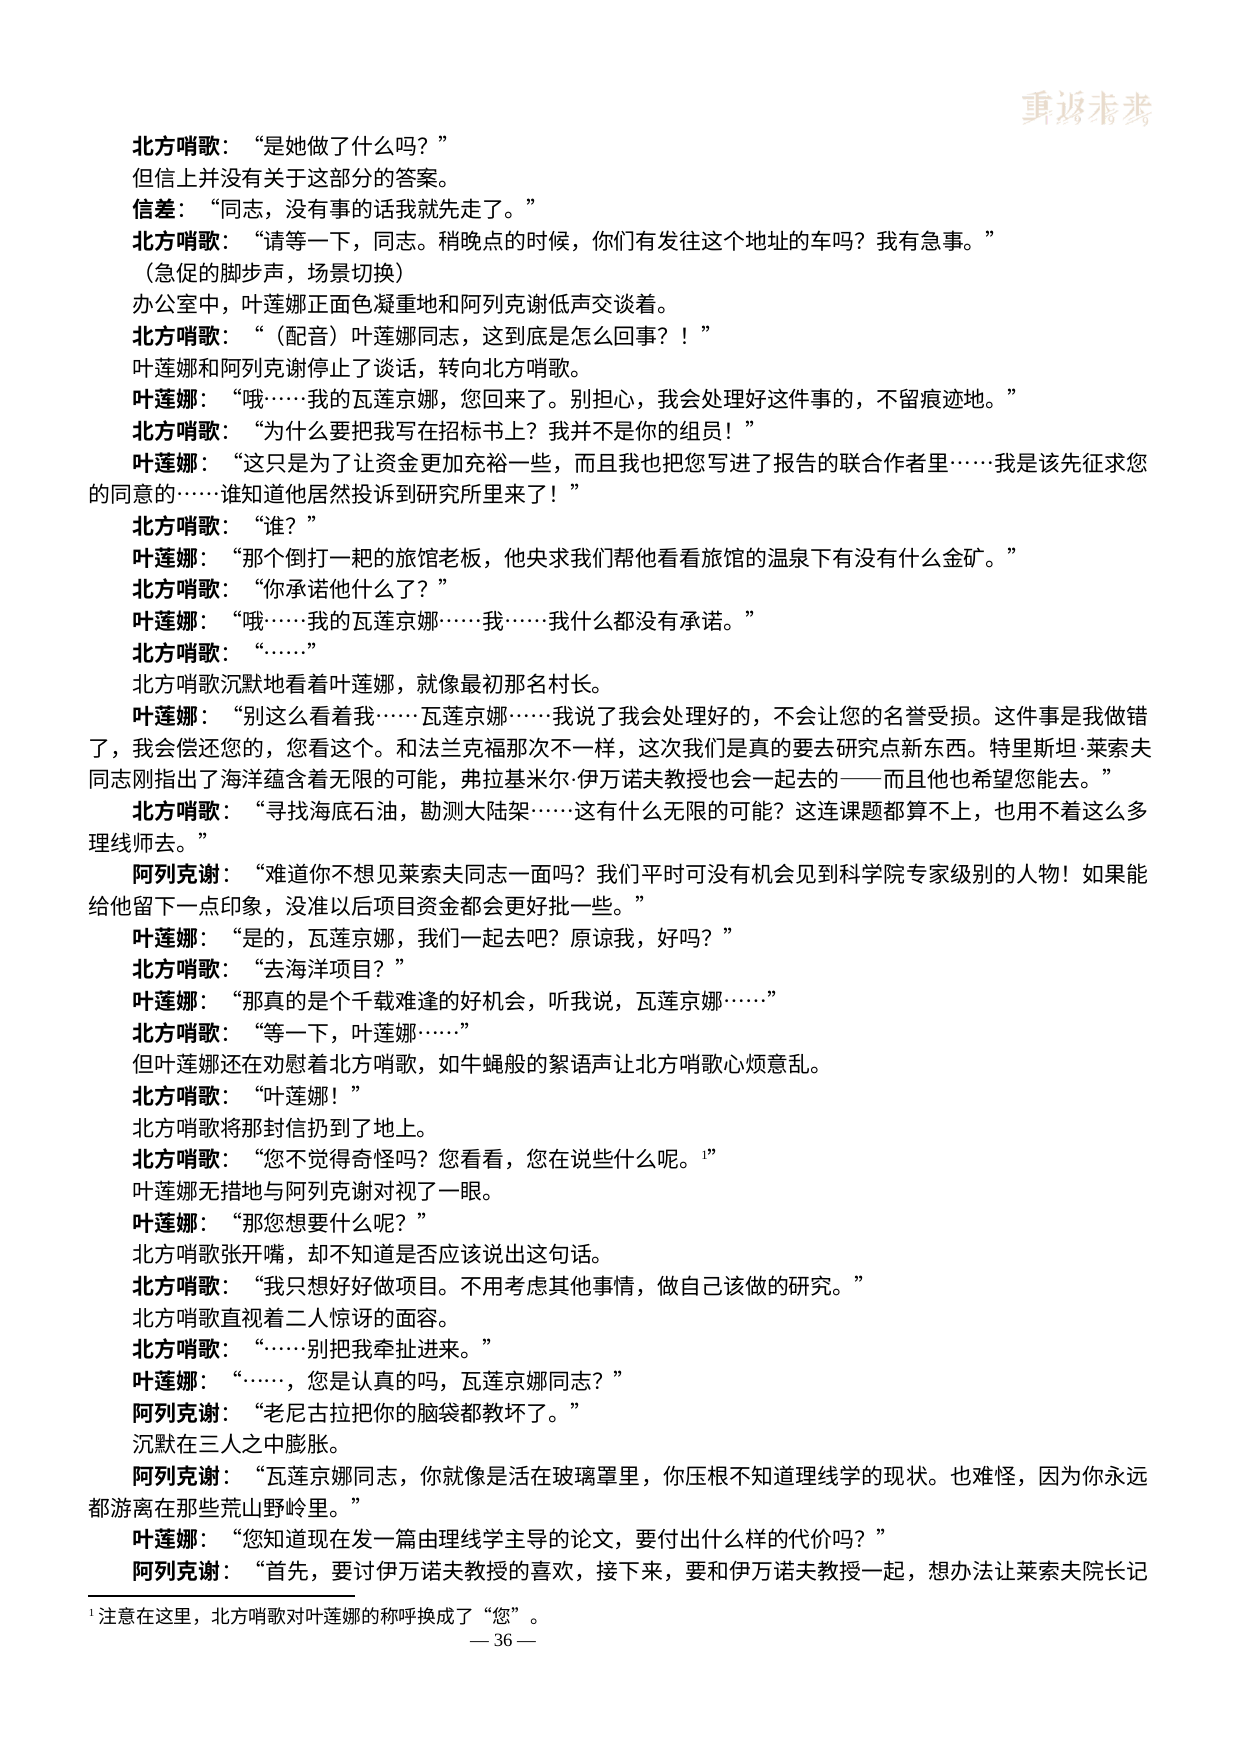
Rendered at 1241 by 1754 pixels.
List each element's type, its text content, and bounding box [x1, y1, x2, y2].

text 叶莲娜无措地与阿列克谢对视了一眼。 [88, 1174, 1152, 1206]
text 北方哨歌：“等一下，叶莲娜……” [88, 1016, 1152, 1047]
text 北方哨歌：“寻找海底石油，勘测大陆架……这有什么无限的可能？这连课题都算不上，也用不着这么多理线师去。” [88, 794, 1152, 857]
text 叶莲娜：“别这么看着我……瓦莲京娜……我说了我会处理好的，不会让您的名誉受损。这件事是我做错了，我会偿还您的，您看这个。和法兰克福那次不一样，这次我们是真的要去研究点新东西。特里斯坦·莱索夫同志刚指出了海洋蕴含着无限的可能，弗拉基米尔·伊万诺夫教授也会一起去的——而且他也希望您能去。” [88, 699, 1152, 794]
text 北方哨歌：“请等一下，同志。稍晚点的时候，你们有发往这个地址的车吗？我有急事。” [88, 224, 1152, 256]
text 北方哨歌：“是她做了什么吗？” [88, 129, 1152, 161]
text 北方哨歌：“……” [88, 636, 1152, 667]
text 北方哨歌：“……别把我牵扯进来。” [88, 1332, 1152, 1364]
text 阿列克谢：“难道你不想见莱索夫同志一面吗？我们平时可没有机会见到科学院专家级别的人物！如果能给他留下一点印象，没准以后项目资金都会更好批一些。” [88, 857, 1152, 921]
text 叶莲娜：“那真的是个千载难逢的好机会，听我说，瓦莲京娜……” [88, 984, 1152, 1016]
text 办公室中，叶莲娜正面色凝重地和阿列克谢低声交谈着。 [88, 287, 1152, 319]
text 北方哨歌：“你承诺他什么了？” [88, 572, 1152, 604]
text 叶莲娜和阿列克谢停止了谈话，转向北方哨歌。 [88, 351, 1152, 382]
text 北方哨歌：“为什么要把我写在招标书上？我并不是你的组员！” [88, 414, 1152, 446]
text 沉默在三人之中膨胀。 [88, 1427, 1152, 1459]
text 叶莲娜：“那个倒打一耙的旅馆老板，他央求我们帮他看看旅馆的温泉下有没有什么金矿。” [88, 541, 1152, 572]
text 但叶莲娜还在劝慰着北方哨歌，如牛蝇般的絮语声让北方哨歌心烦意乱。 [88, 1047, 1152, 1079]
text 北方哨歌：“（配音）叶莲娜同志，这到底是怎么回事？！” [88, 319, 1152, 351]
text 北方哨歌沉默地看着叶莲娜，就像最初那名村长。 [88, 667, 1152, 699]
text 北方哨歌张开嘴，却不知道是否应该说出这句话。 [88, 1237, 1152, 1269]
text 阿列克谢：“瓦莲京娜同志，你就像是活在玻璃罩里，你压根不知道理线学的现状。也难怪，因为你永远都游离在那些荒山野岭里。” [88, 1459, 1152, 1522]
text 信差：“同志，没有事的话我就先走了。” [88, 192, 1152, 224]
text 北方哨歌：“叶莲娜！” [88, 1079, 1152, 1111]
text 叶莲娜：“这只是为了让资金更加充裕一些，而且我也把您写进了报告的联合作者里……我是该先征求您的同意的……谁知道他居然投诉到研究所里来了！” [88, 446, 1152, 509]
picture [1022, 90, 1152, 127]
text 叶莲娜：“哦……我的瓦莲京娜，您回来了。别担心，我会处理好这件事的，不留痕迹地。” [88, 382, 1152, 414]
text 北方哨歌：“谁？” [88, 509, 1152, 541]
text 北方哨歌：“去海洋项目？” [88, 952, 1152, 984]
text 叶莲娜：“是的，瓦莲京娜，我们一起去吧？原谅我，好吗？” [88, 921, 1152, 952]
text 阿列克谢：“老尼古拉把你的脑袋都教坏了。” [88, 1396, 1152, 1427]
text 叶莲娜：“哦……我的瓦莲京娜……我……我什么都没有承诺。” [88, 604, 1152, 636]
text 北方哨歌：“我只想好好做项目。不用考虑其他事情，做自己该做的研究。” [88, 1269, 1152, 1301]
text （急促的脚步声，场景切换） [88, 256, 1152, 287]
text 叶莲娜：“您知道现在发一篇由理线学主导的论文，要付出什么样的代价吗？” [88, 1522, 1152, 1554]
text 北方哨歌直视着二人惊讶的面容。 [88, 1301, 1152, 1332]
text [88, 1554, 1152, 1586]
text 叶莲娜：“那您想要什么呢？” [88, 1206, 1152, 1237]
text 但信上并没有关于这部分的答案。 [88, 161, 1152, 192]
text 北方哨歌将那封信扔到了地上。 [88, 1111, 1152, 1142]
text 北方哨歌：“您不觉得奇怪吗？您看看，您在说些什么呢。” [88, 1142, 1152, 1174]
text 叶莲娜：“……，您是认真的吗，瓦莲京娜同志？” [88, 1364, 1152, 1396]
